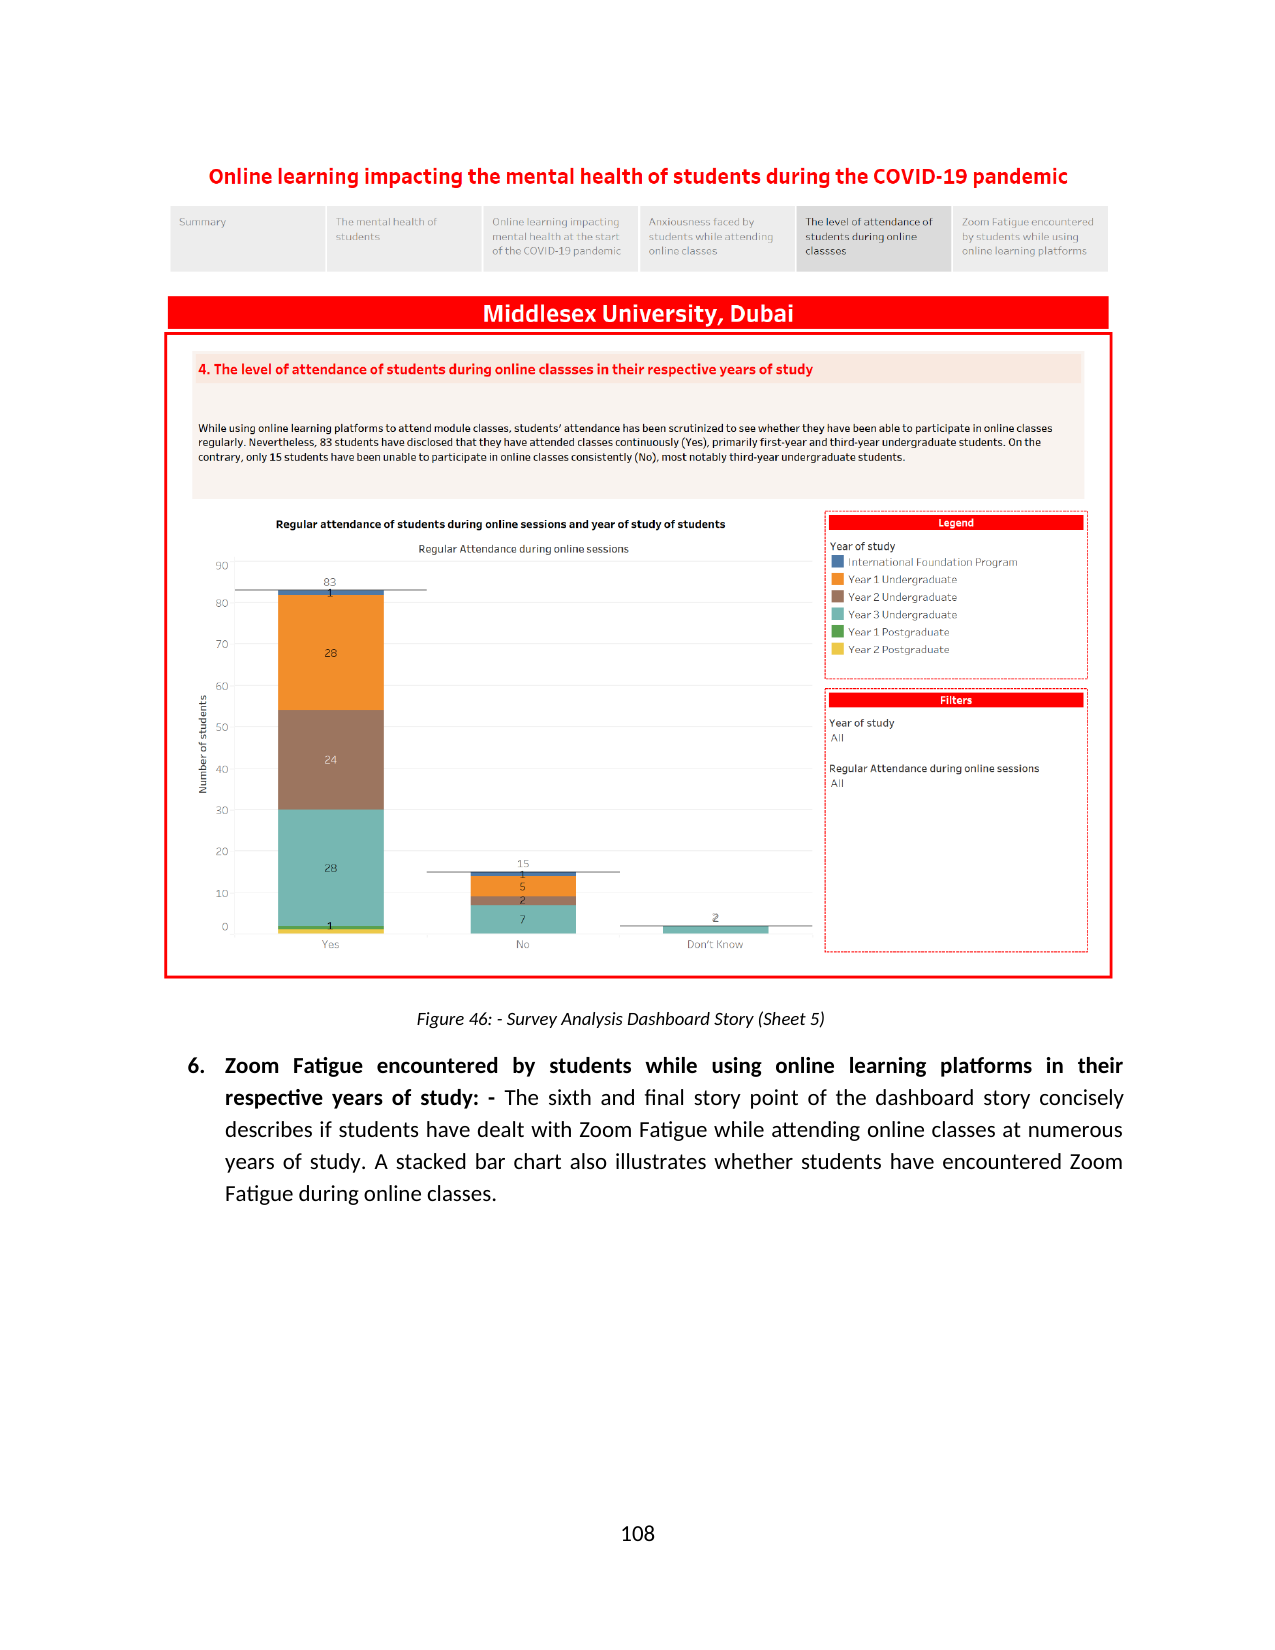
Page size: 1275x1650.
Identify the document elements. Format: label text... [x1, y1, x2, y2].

picture [150, 150, 1122, 990]
